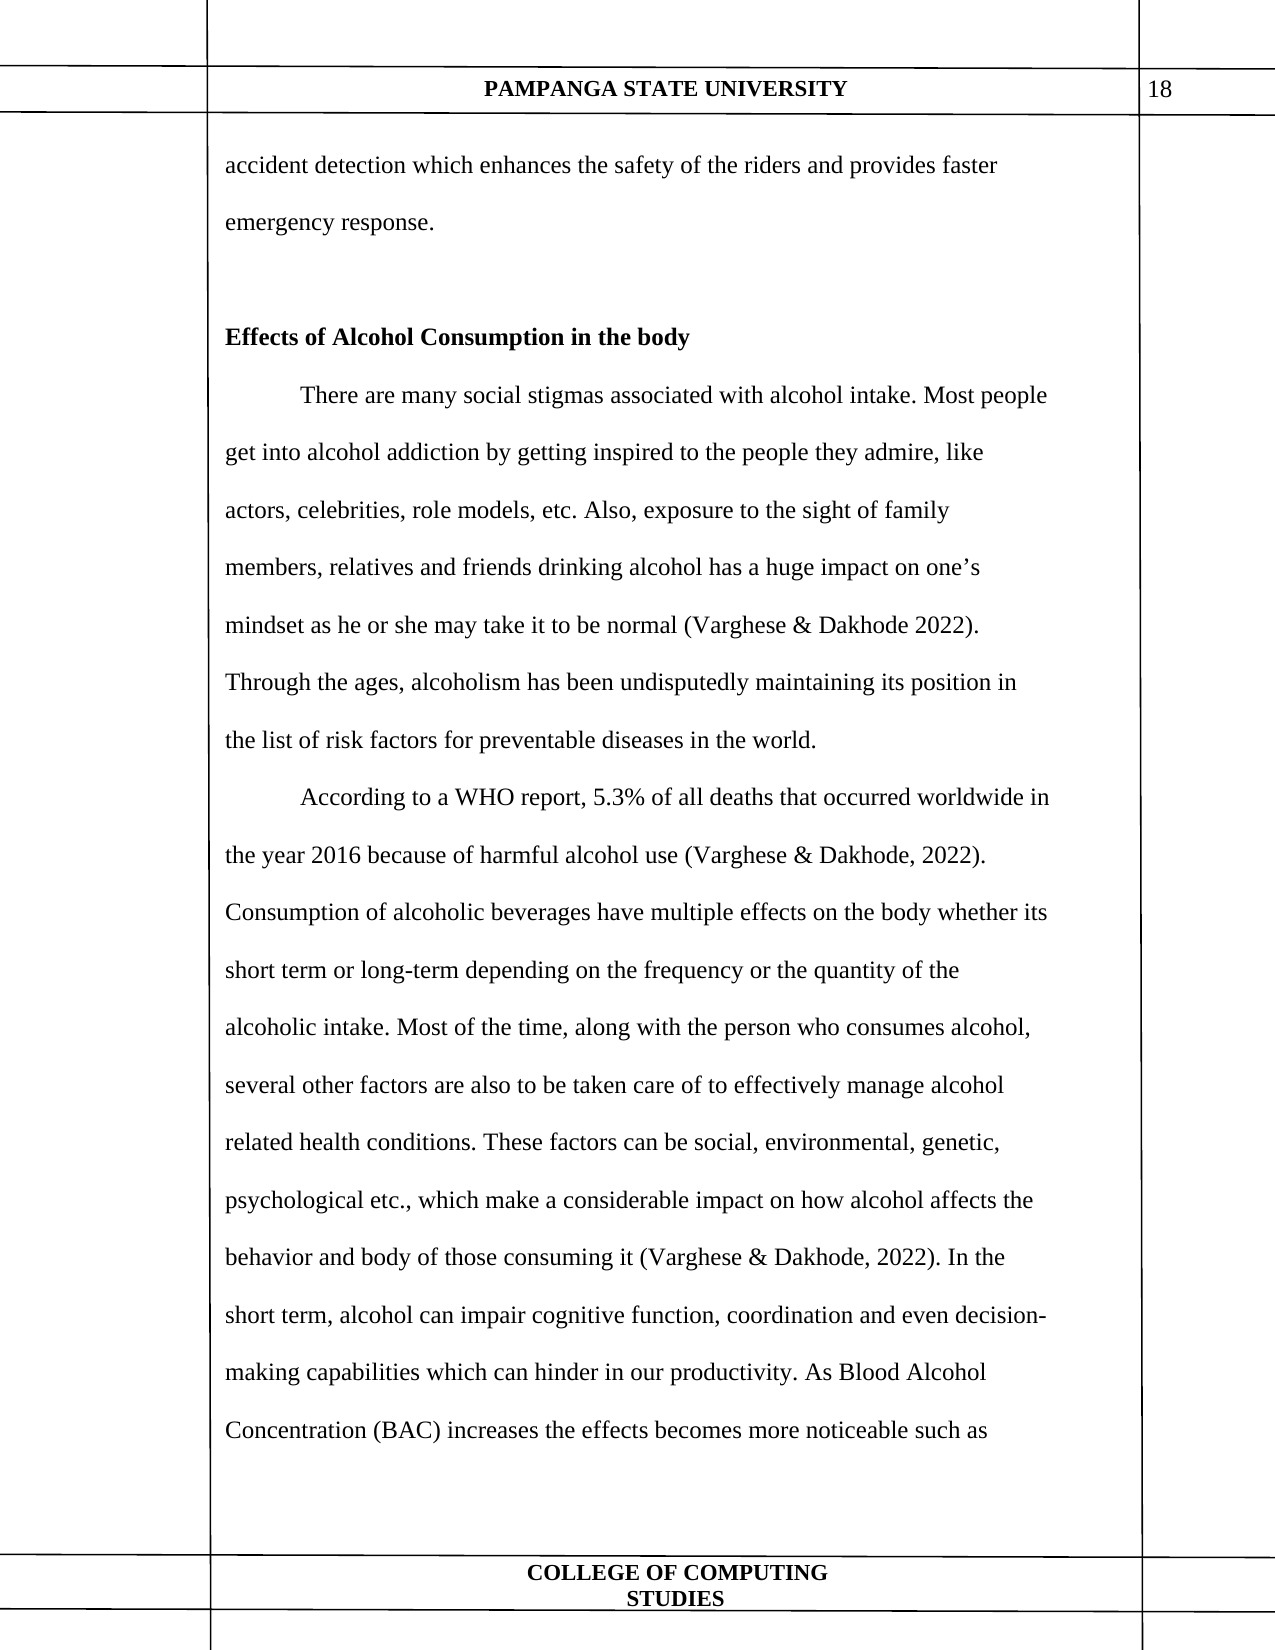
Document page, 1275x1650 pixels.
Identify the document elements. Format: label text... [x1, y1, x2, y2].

text Effects of Alcohol Consumption in the body [225, 322, 1050, 351]
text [225, 782, 1050, 1444]
text There are many social stigmas associated with alcohol intake. Most people get into alcohol addiction by getting inspired to the people they admire, like actors, celebrities, role models, etc. Also, exposure to the sight of family members, relatives and friends drinking alcohol has a huge impact on one’s mindset as he or she may take it to be normal (Varghese & Dakhode 2022). Through the ages, alcoholism has been undisputedly maintaining its position in the list of risk factors for preventable diseases in the world. [225, 380, 1050, 754]
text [225, 150, 1050, 236]
